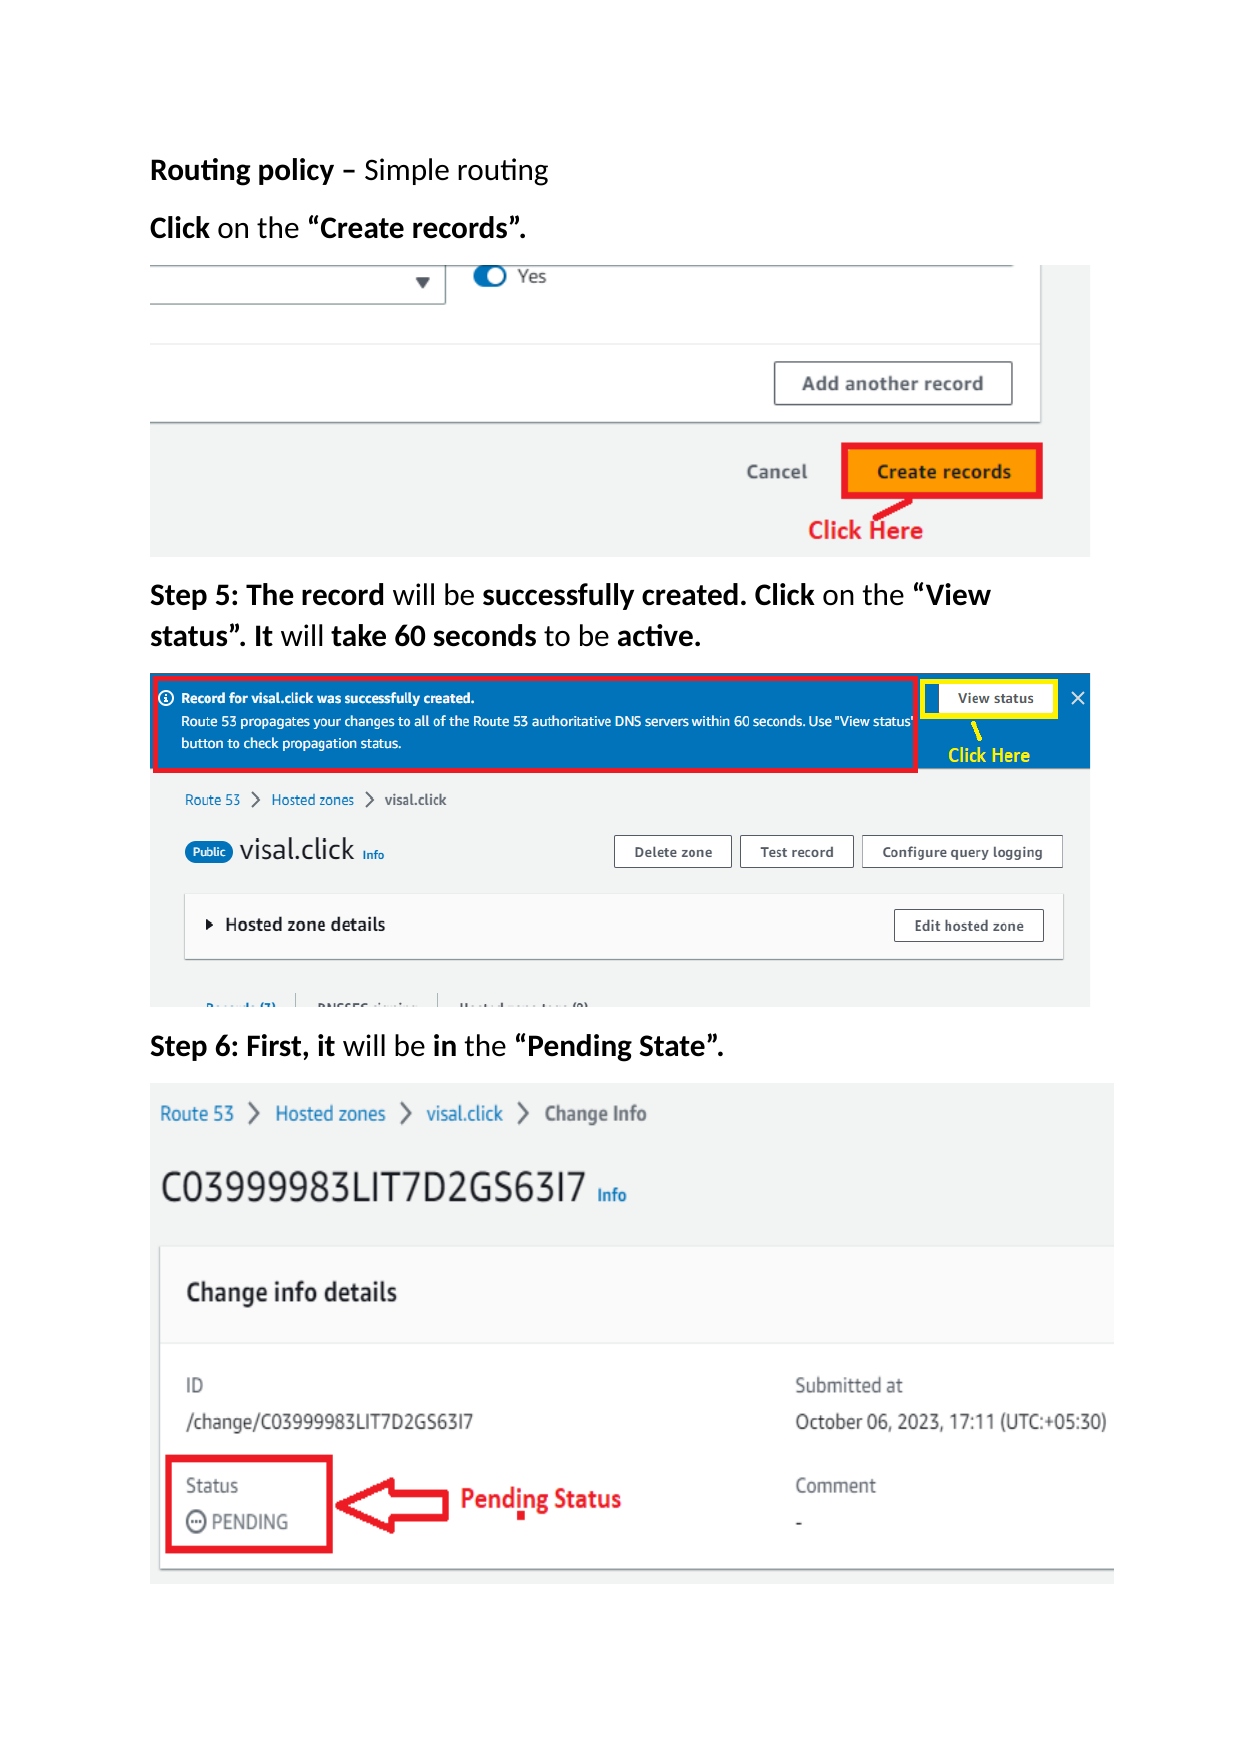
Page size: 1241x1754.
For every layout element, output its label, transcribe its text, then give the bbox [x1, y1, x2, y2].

picture [150, 265, 1091, 557]
text Click on the “Create records”. [150, 208, 1090, 246]
picture [150, 1083, 1114, 1584]
text Step 5: The record will be successfully created. Click on the “View status”. It will take 60 seconds to be active. [150, 575, 1090, 654]
text Step 6: First, it will be in the “Pending State”. [150, 1026, 1090, 1064]
picture [150, 673, 1091, 1007]
text Routing policy – Simple routing [150, 150, 1090, 188]
